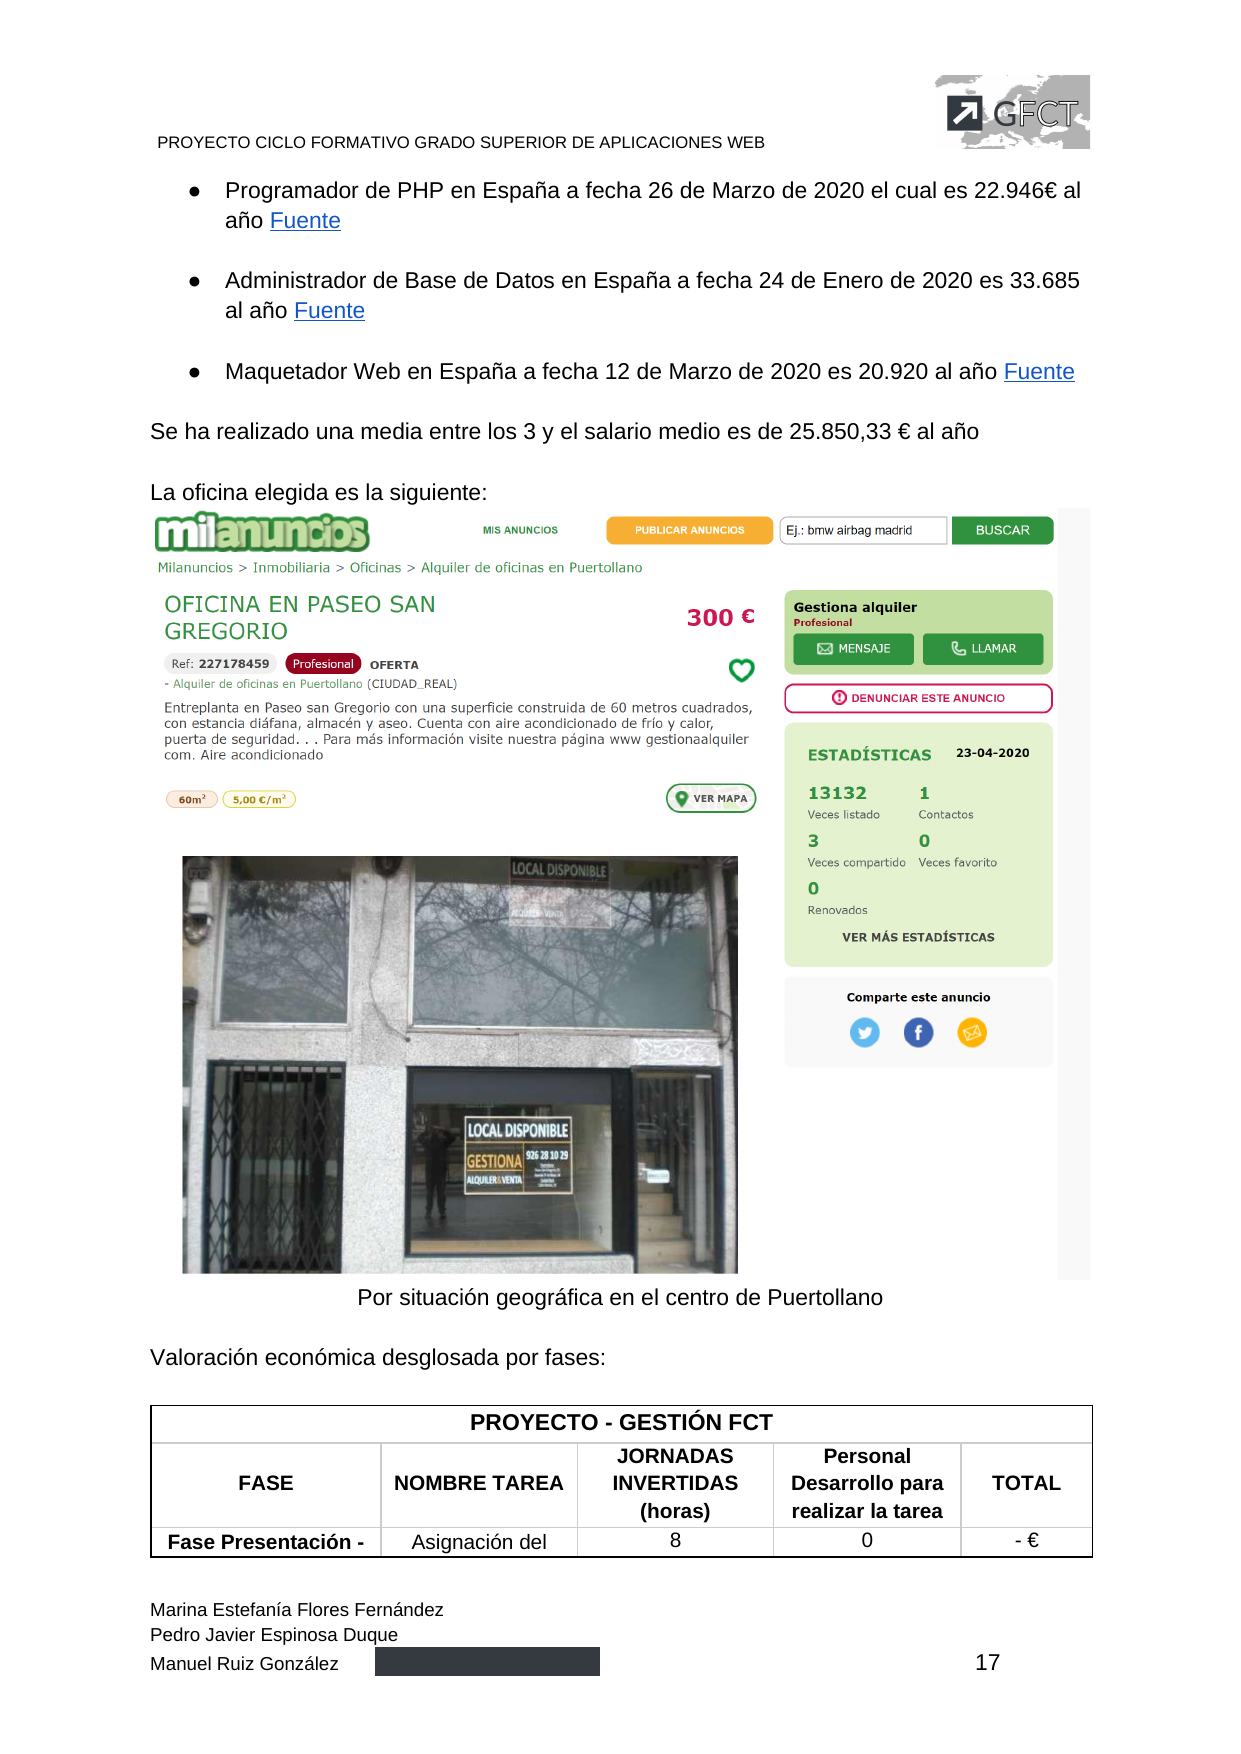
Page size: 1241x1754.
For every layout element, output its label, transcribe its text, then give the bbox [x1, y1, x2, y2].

table_cell 0 [774, 1528, 960, 1556]
table_cell FASE [152, 1444, 380, 1526]
table_cell Fase Presentación - Pre-Análisis [152, 1528, 380, 1556]
table_cell 8 [578, 1528, 773, 1556]
table_cell NOMBRE TAREA [382, 1444, 577, 1526]
table_header PROYECTO - GESTIÓN FCT [152, 1406, 1092, 1442]
picture [934, 75, 1091, 149]
list Programador de PHP en España a fecha 26 de Marzo de 2020 el cual es 22.946€ al año Fuente [187, 177, 1090, 233]
table_cell TOTAL [962, 1444, 1092, 1526]
table_cell Asignación del Proyecto [382, 1528, 577, 1556]
text Valoración económica desglosada por fases: [150, 1344, 1090, 1370]
picture [150, 508, 1091, 1280]
text La oficina elegida es la siguiente: [150, 479, 1090, 505]
table_cell - € [962, 1528, 1092, 1556]
list Administrador de Base de Datos en España a fecha 24 de Enero de 2020 es 33.685 al año Fuente [187, 267, 1090, 324]
text Se ha realizado una media entre los 3 y el salario medio es de 25.850,33 € al año [150, 418, 1090, 445]
table_cell Personal Desarrollo para realizar la tarea [774, 1444, 960, 1526]
table_cell JORNADAS INVERTIDAS (horas) [578, 1444, 773, 1526]
list Maquetador Web en España a fecha 12 de Marzo de 2020 es 20.920 al año Fuente [187, 358, 1090, 384]
text Por situación geográfica en el centro de Puertollano [150, 1284, 1090, 1310]
